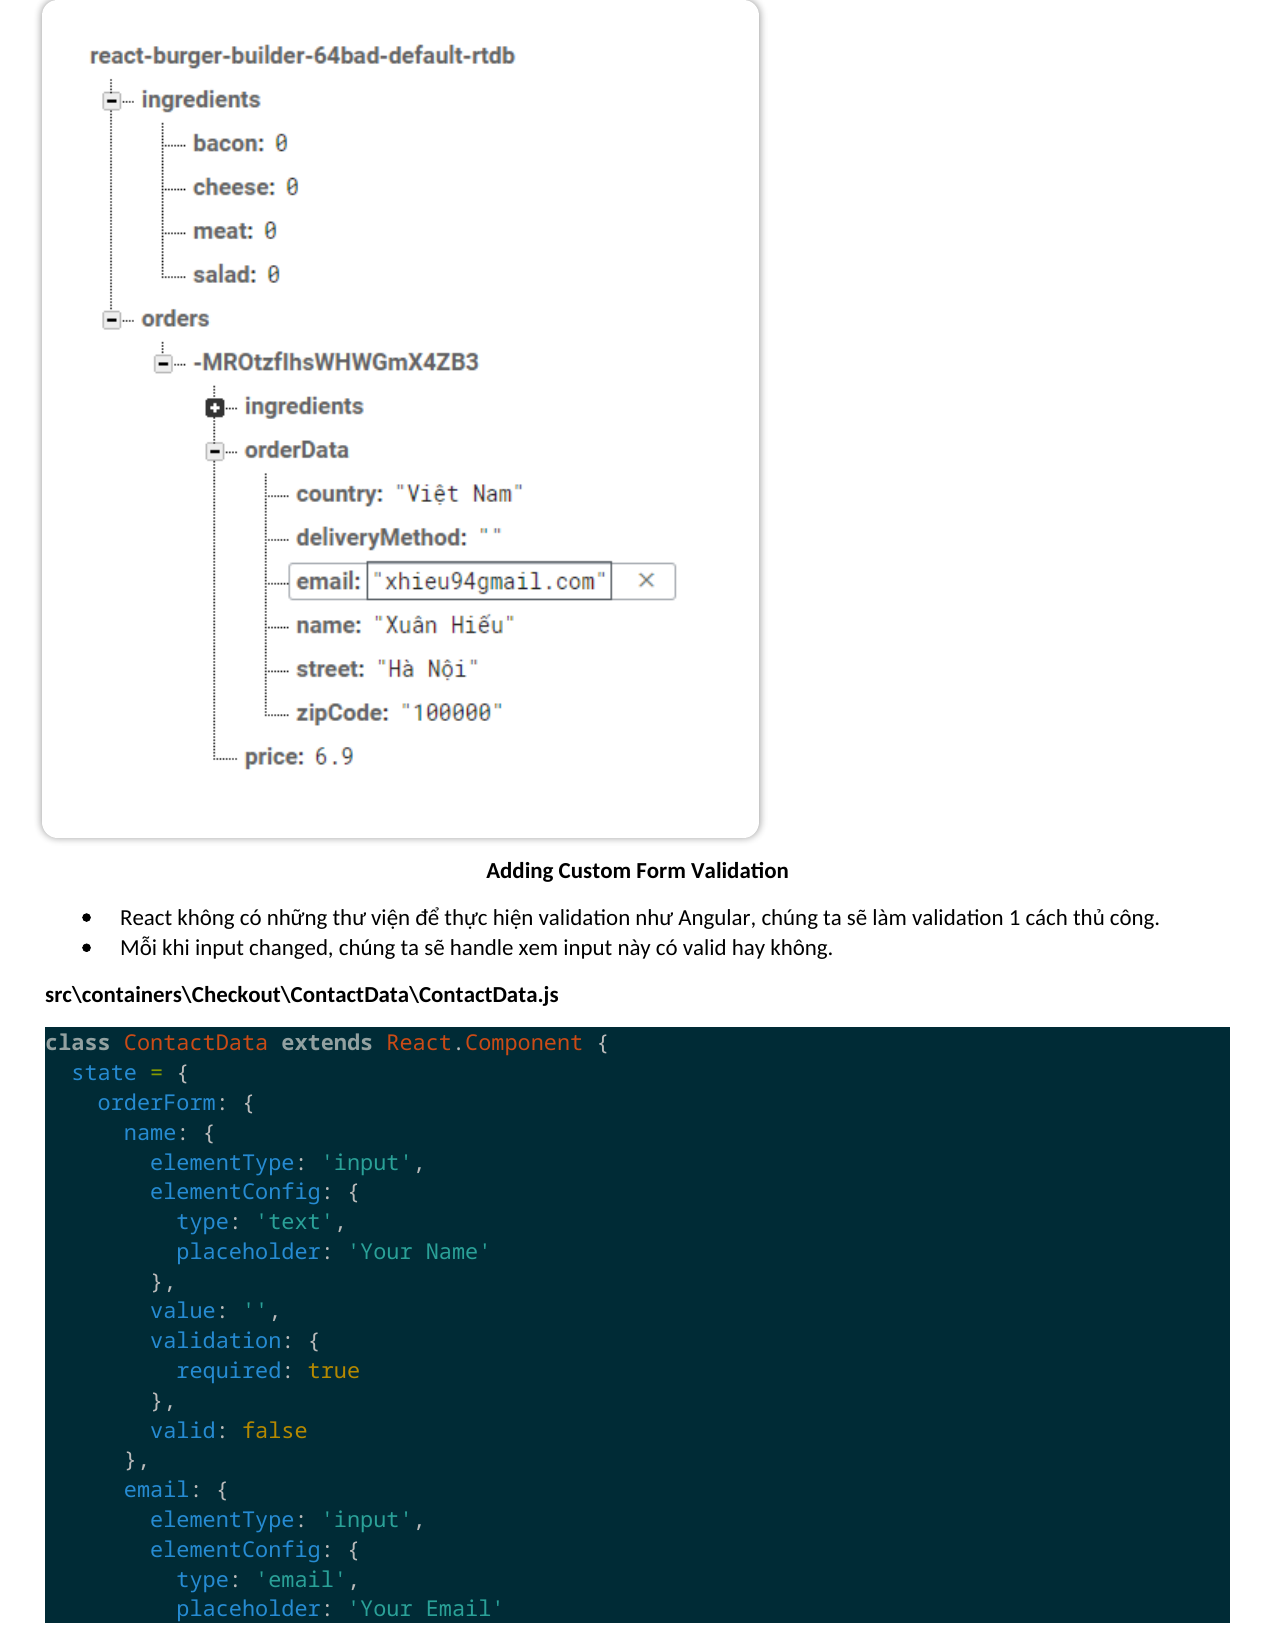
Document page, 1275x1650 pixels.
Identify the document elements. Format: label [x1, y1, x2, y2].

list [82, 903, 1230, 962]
picture [73, 31, 728, 806]
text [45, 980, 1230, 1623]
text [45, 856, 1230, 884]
